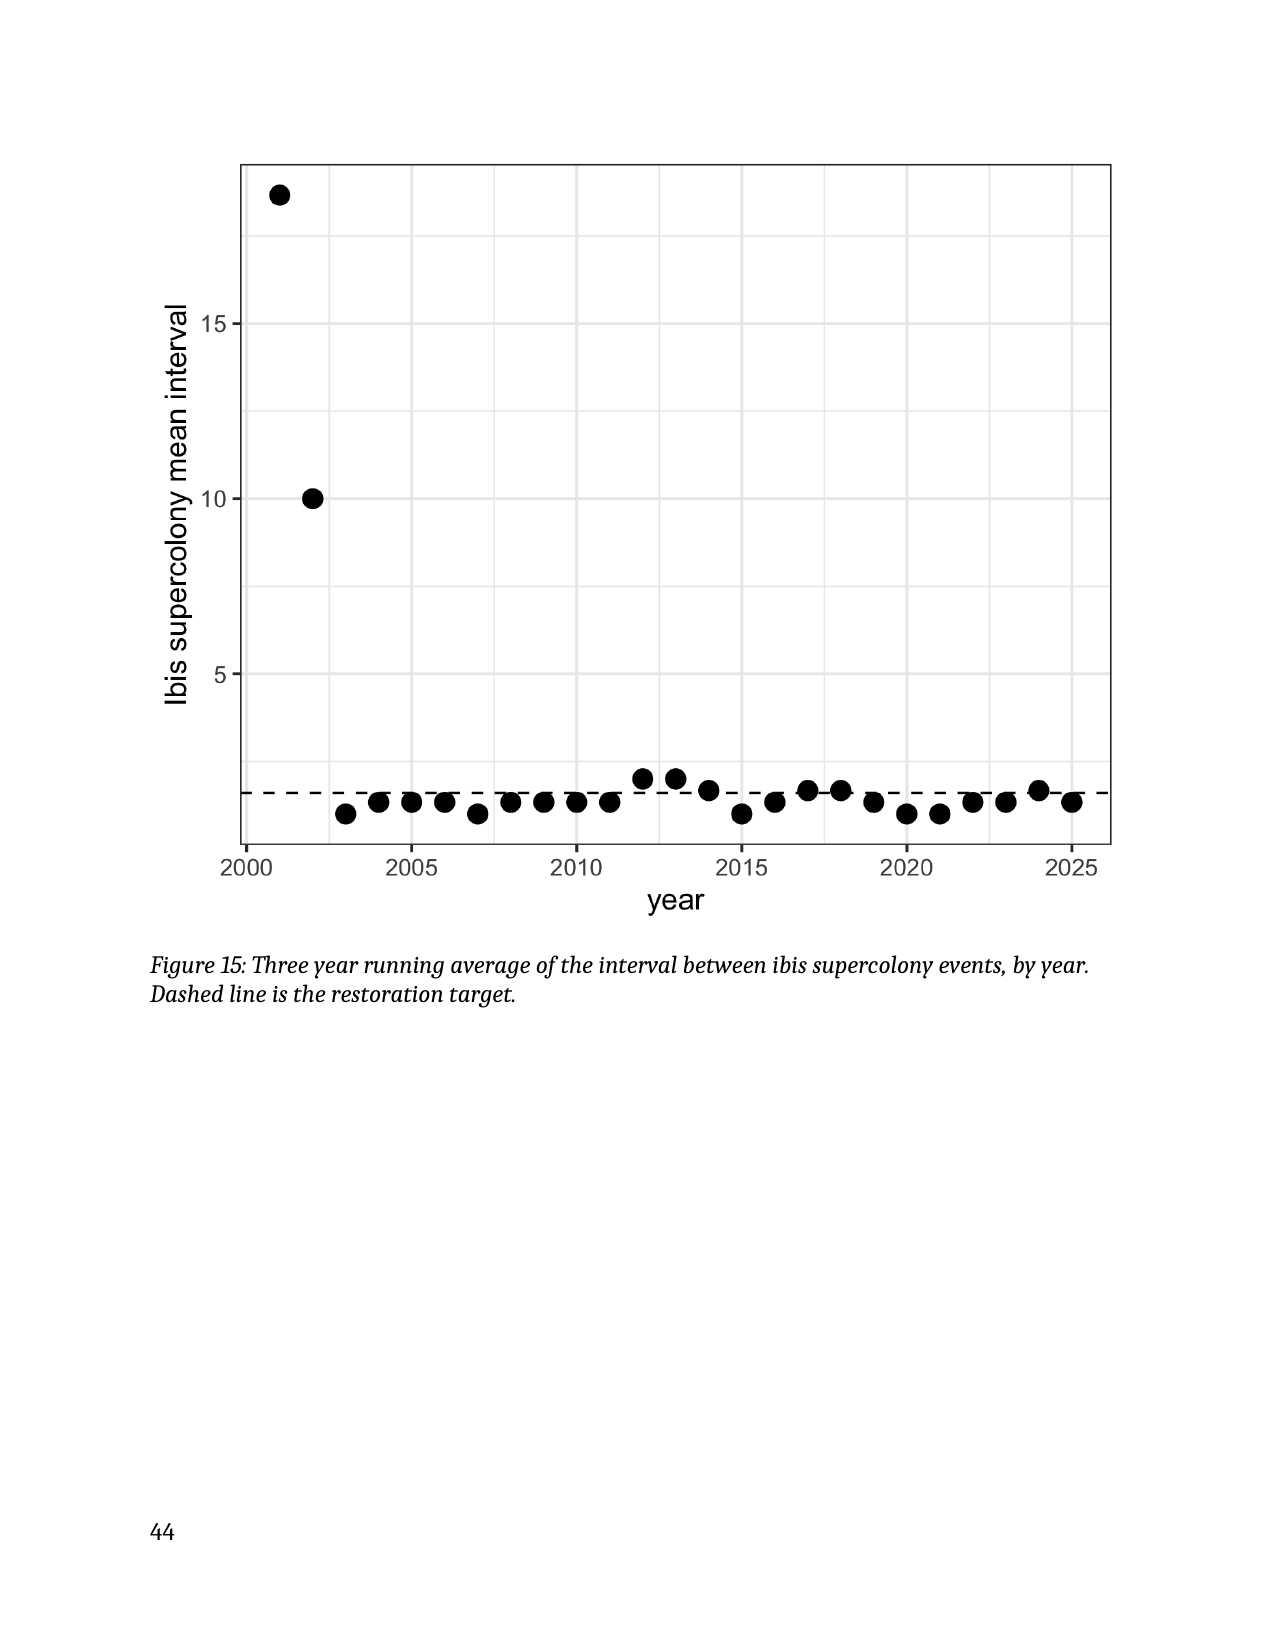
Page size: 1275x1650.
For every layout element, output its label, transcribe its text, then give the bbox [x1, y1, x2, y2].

picture [150, 150, 1125, 930]
text Figure 15: Three year running average of the interval between ibis supercolony events, by year. Dashed line is the restoration target. [150, 951, 1125, 1008]
